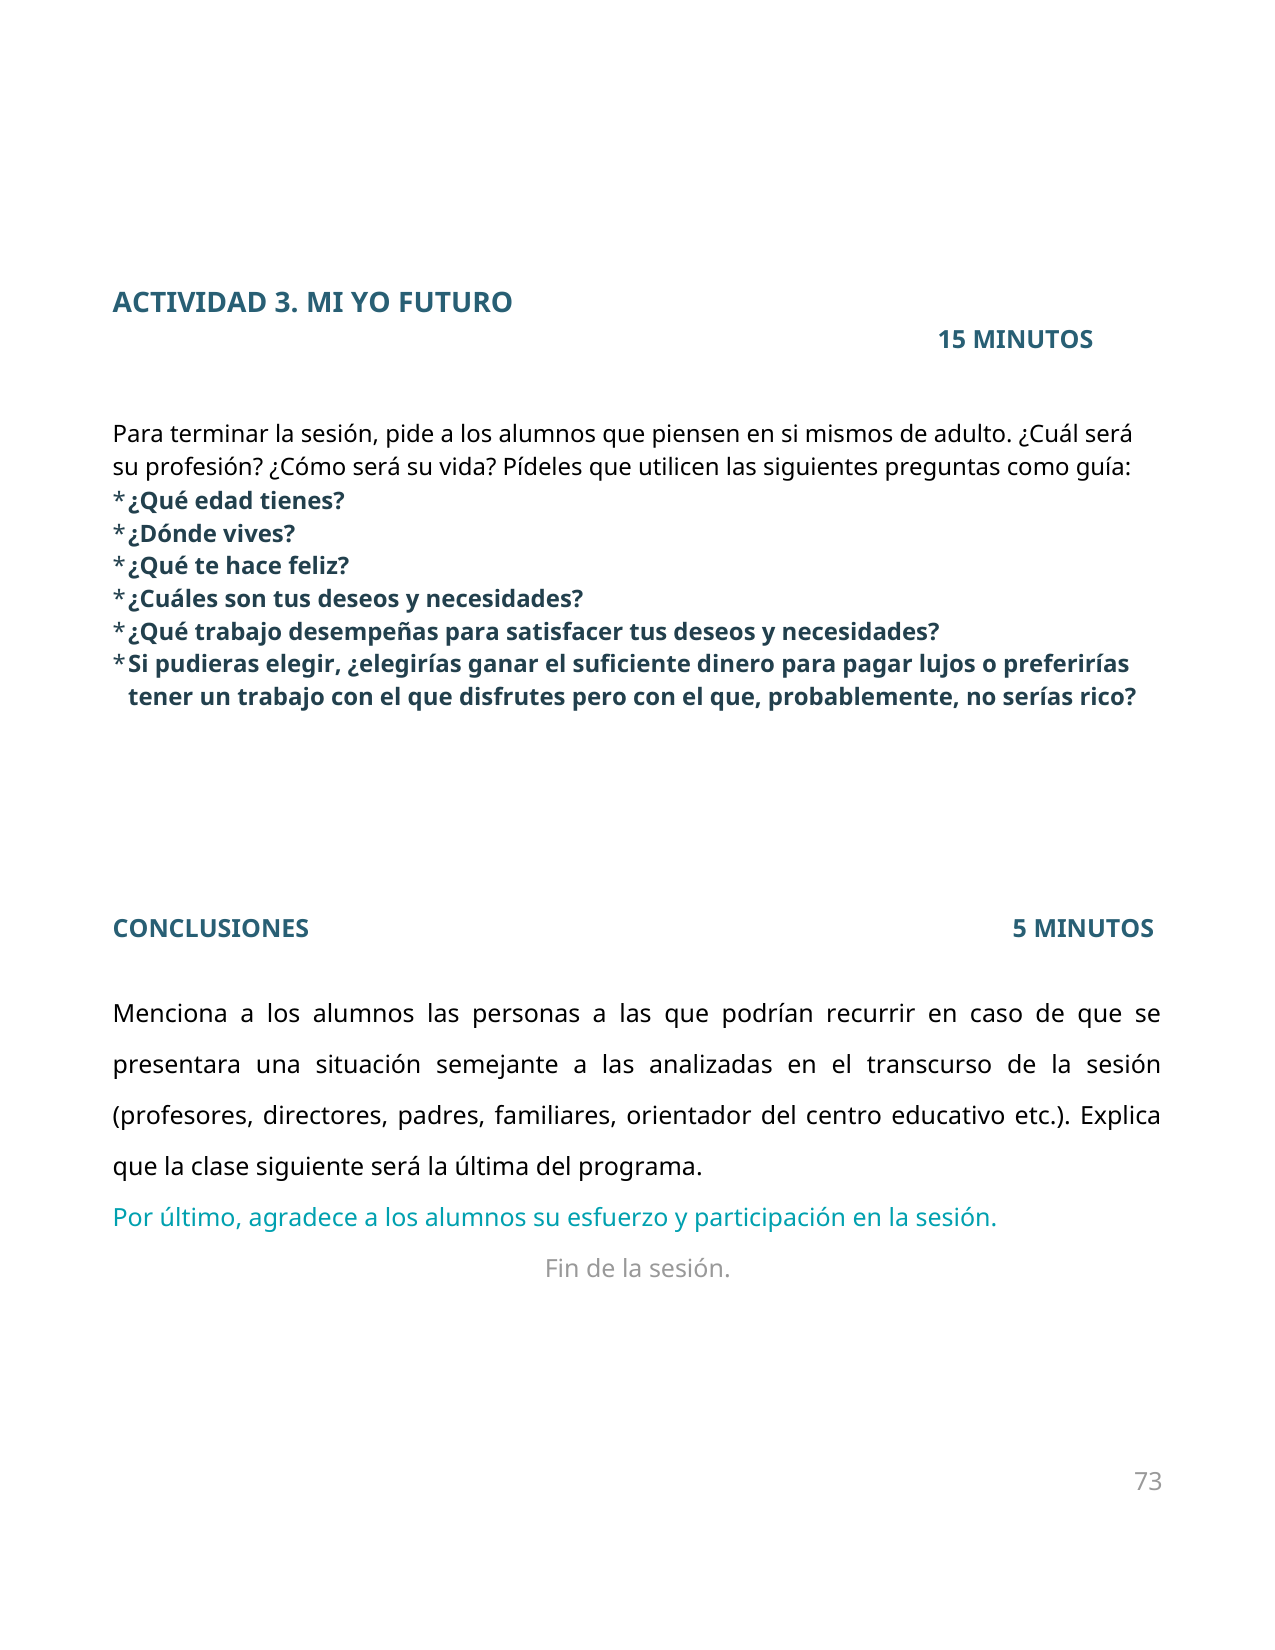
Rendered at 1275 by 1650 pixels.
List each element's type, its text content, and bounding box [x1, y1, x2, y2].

text 15 MINUTOS [937, 322, 1162, 356]
text Fin de la sesión. [112, 1251, 1162, 1285]
text Para terminar la sesión, pide a los alumnos que piensen en si mismos de adulto. ¿Cuál será su profesión? ¿Cómo será su vida? Pídeles que utilicen las siguientes preguntas como guía: [112, 417, 1162, 482]
text ACTIVIDAD 3. MI YO FUTURO [112, 282, 1162, 320]
text Menciona a los alumnos las personas a las que podrían recurrir en caso de que se presentara una situación semejante a las analizadas en el transcurso de la sesión (profesores, directores, padres, familiares, orientador del centro educativo etc.). Explica que la clase siguiente será la última del programa. [112, 996, 1162, 1183]
list ¿Qué edad tienes? [112, 484, 1162, 517]
text Por último, agradece a los alumnos su esfuerzo y participación en la sesión. [112, 1200, 1162, 1234]
list Si pudieras elegir, ¿elegirías ganar el suficiente dinero para pagar lujos o preferirías tener un trabajo con el que disfrutes pero con el que, probablemente, no serías rico? [112, 647, 1162, 712]
list ¿Cuáles son tus deseos y necesidades? [112, 582, 1162, 614]
text CONCLUSIONES 5 MINUTOS [112, 910, 1162, 944]
list ¿Qué trabajo desempeñas para satisfacer tus deseos y necesidades? [112, 614, 1162, 647]
list ¿Qué te hace feliz? [112, 549, 1162, 582]
list ¿Dónde vives? [112, 517, 1162, 549]
